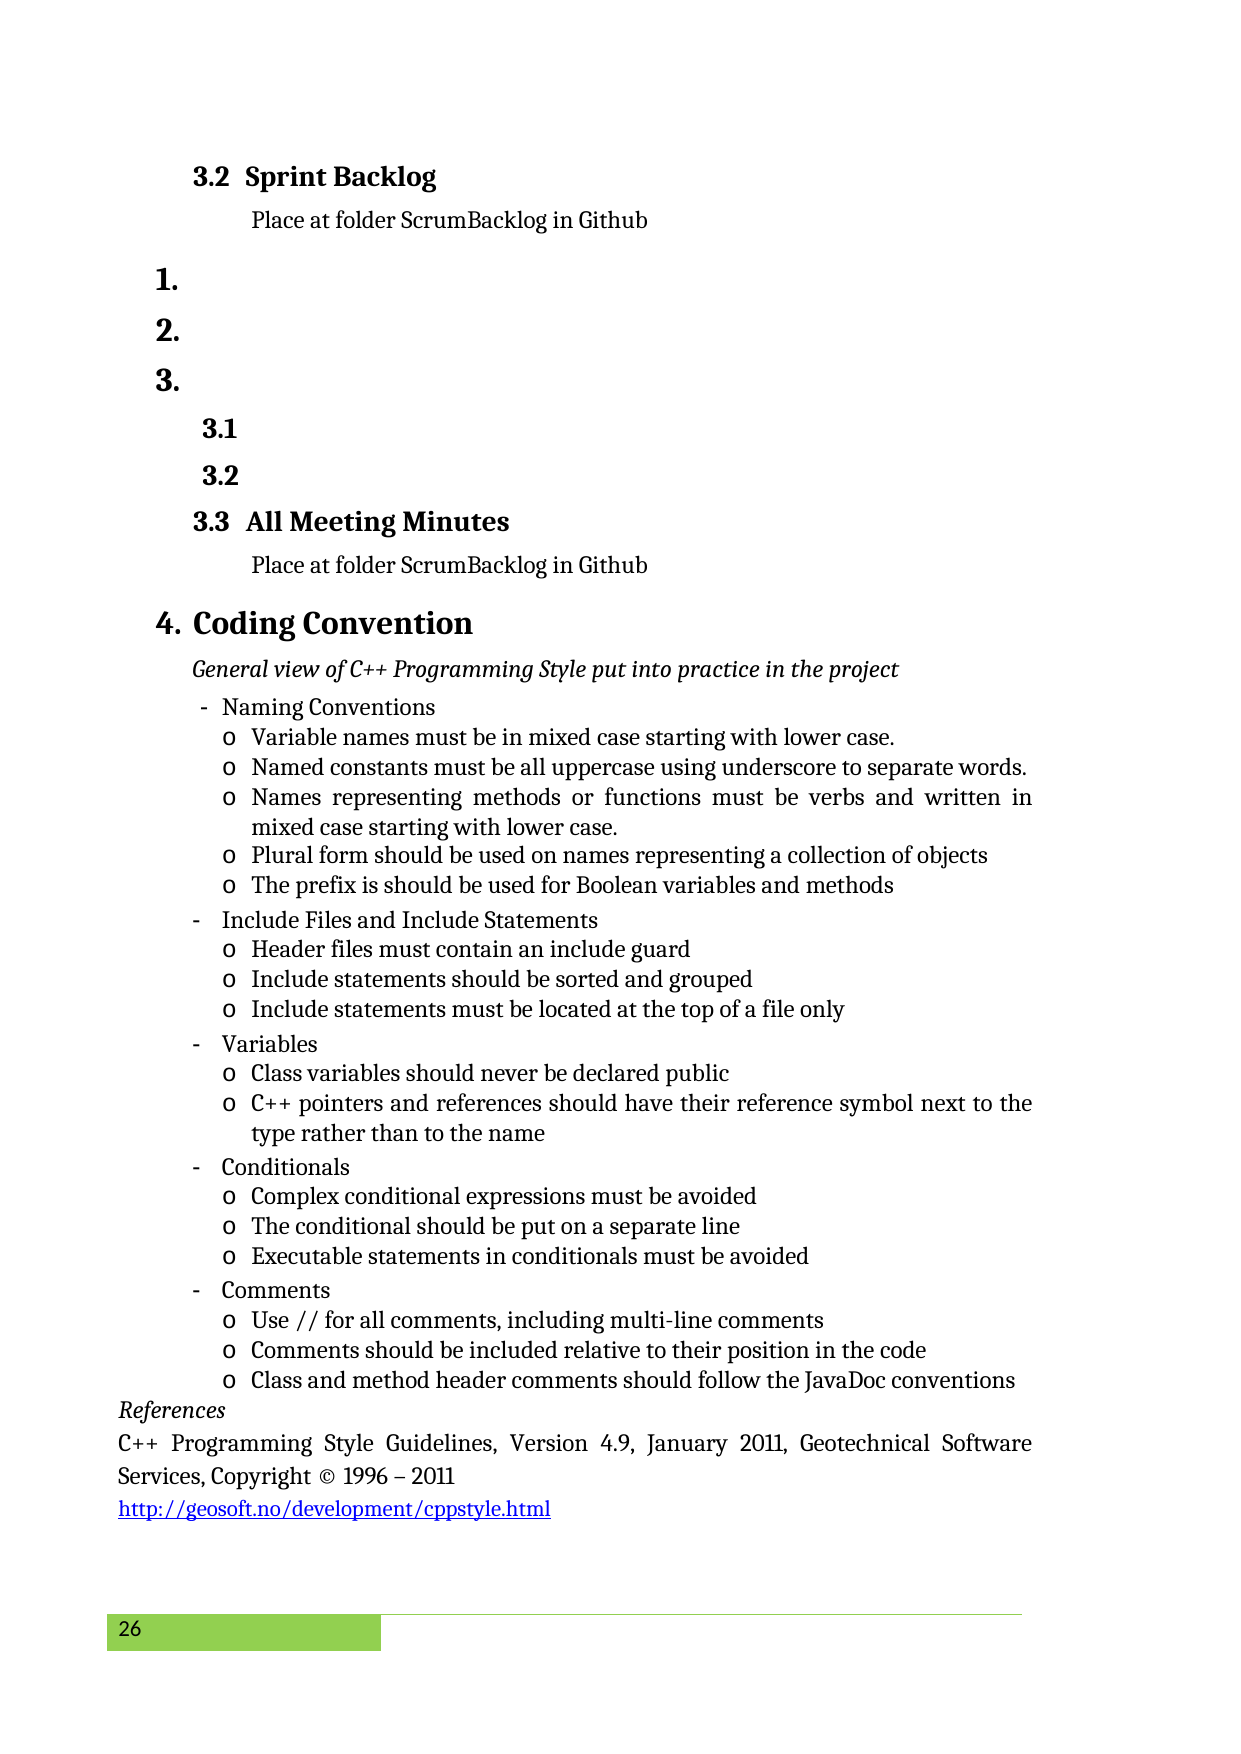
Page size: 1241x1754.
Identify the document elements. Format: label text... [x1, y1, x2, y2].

list Plural form should be used on names representing a collection of objects [222, 841, 1033, 871]
list Include statements must be located at the top of a file only [222, 995, 1033, 1025]
subtitle Sprint Backlog [193, 160, 1033, 194]
list The prefix is should be used for Boolean variables and methods [222, 871, 1033, 901]
list Class and method header comments should follow the JavaDoc conventions [222, 1366, 1033, 1396]
text General view of C++ Programming Style put into practice in the project [192, 655, 1033, 684]
text C++ Programming Style Guidelines, Version 4.9, January 2011, Geotechnical Software Services, Copyright © 1996 – 2011 [118, 1429, 1033, 1491]
list Variable names must be in mixed case starting with lower case. [222, 722, 1033, 752]
list Include Files and Include Statements [192, 901, 1033, 935]
list The conditional should be put on a separate line [222, 1212, 1033, 1242]
list Complex conditional expressions must be avoided [222, 1182, 1033, 1212]
list Naming Conventions [200, 688, 1033, 722]
text Place at folder ScrumBacklog in Github [251, 551, 1033, 579]
list Comments should be included relative to their position in the code [222, 1336, 1033, 1366]
list Variables [192, 1025, 1033, 1059]
list Class variables should never be declared public [222, 1059, 1033, 1089]
subtitle Coding Convention [156, 604, 1033, 643]
list Conditionals [192, 1148, 1033, 1182]
list Comments [192, 1272, 1033, 1306]
list Executable statements in conditionals must be avoided [222, 1242, 1033, 1272]
list Header files must contain an include guard [222, 935, 1033, 965]
subtitle All Meeting Minutes [193, 505, 1033, 538]
list Include statements should be sorted and grouped [222, 965, 1033, 995]
list Names representing methods or functions must be verbs and written in mixed case starting with lower case. [222, 782, 1033, 841]
text Place at folder ScrumBacklog in Github [251, 206, 1033, 235]
text References [118, 1396, 1033, 1425]
list C++ pointers and references should have their reference symbol next to the type rather than to the name [222, 1089, 1033, 1148]
text http://geosoft.no/development/cppstyle.html [118, 1495, 1033, 1522]
list Named constants must be all uppercase using underscore to separate words. [222, 752, 1033, 782]
list Use // for all comments, including multi-line comments [222, 1306, 1033, 1336]
